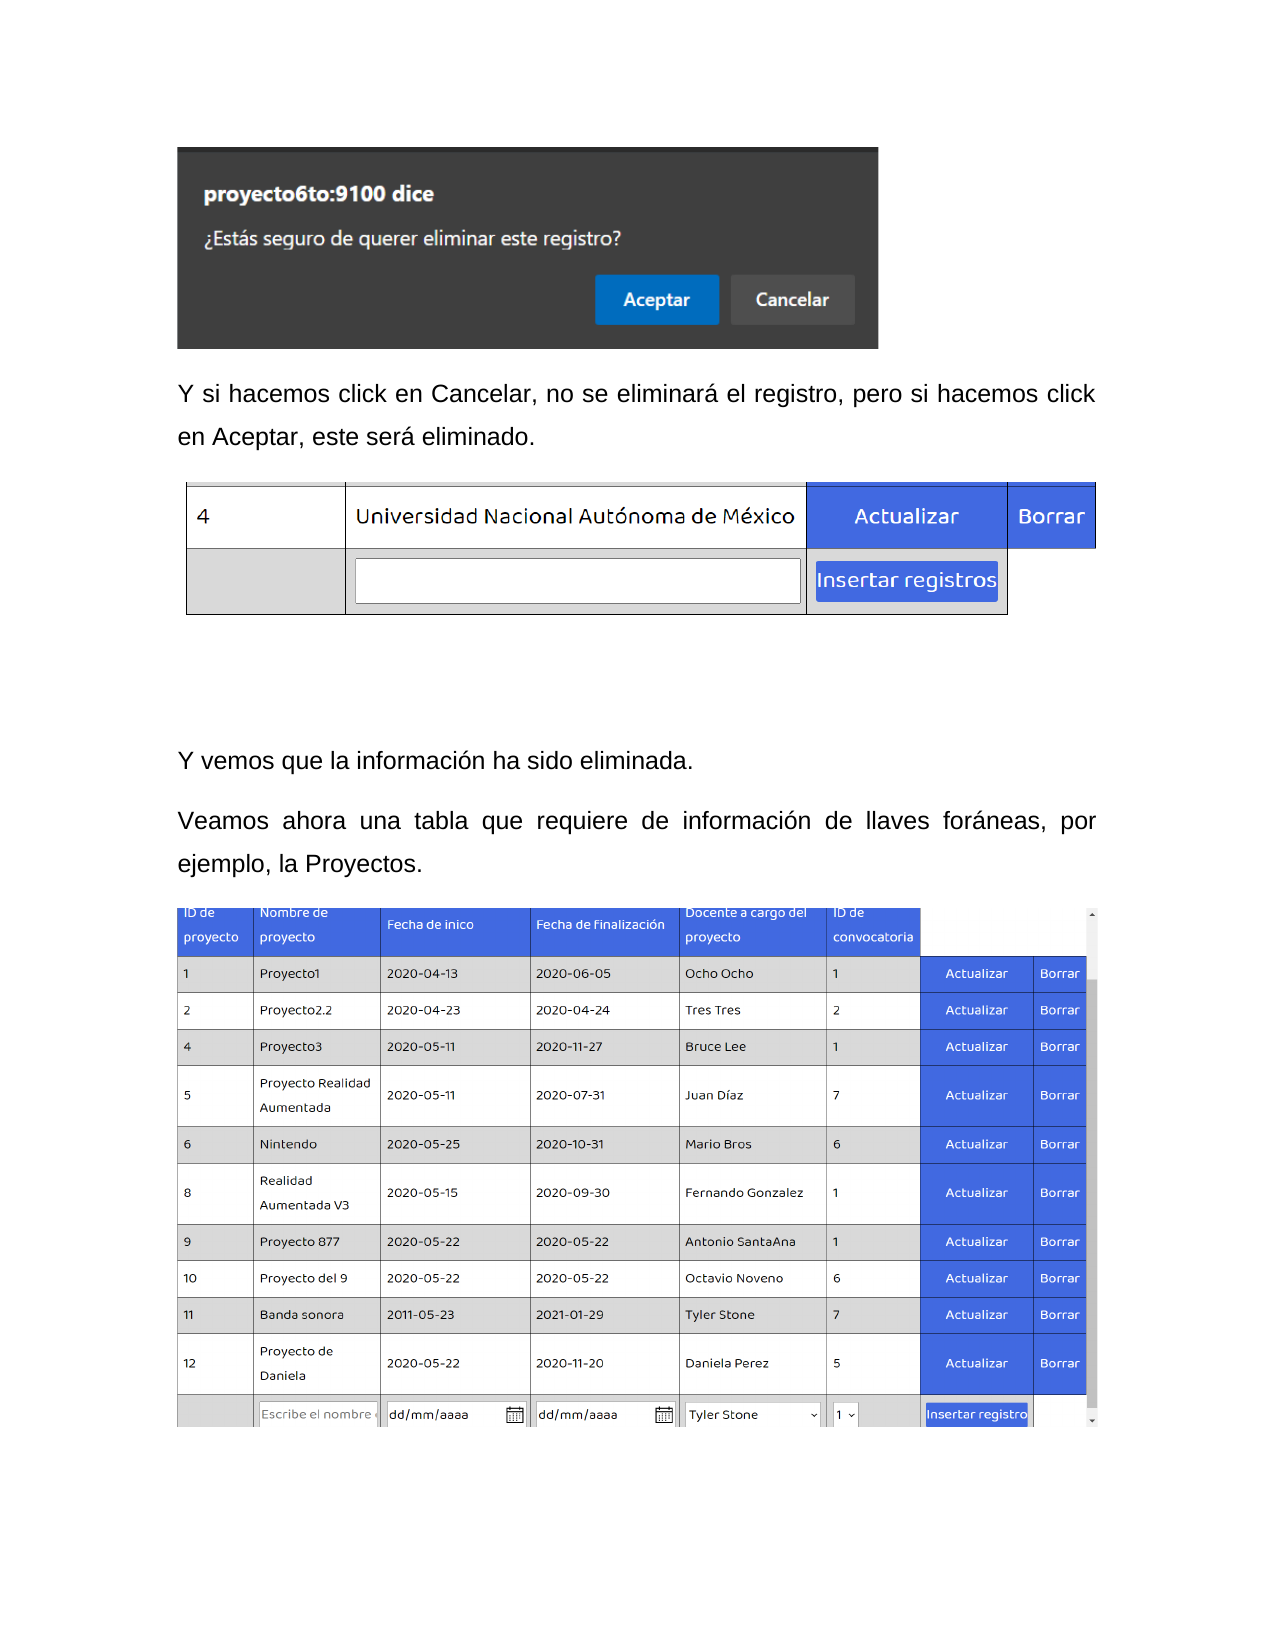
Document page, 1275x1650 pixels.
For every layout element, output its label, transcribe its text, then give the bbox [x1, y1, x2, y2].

text Y vemos que la información ha sido eliminada. [177, 732, 1098, 775]
text Veamos ahora una tabla que requiere de información de llaves foráneas, por ejemplo, la Proyectos. [177, 806, 1098, 878]
picture [177, 908, 1098, 1427]
text Y si hacemos click en Cancelar, no se eliminará el registro, pero si hacemos click en Aceptar, este será eliminado. [177, 379, 1098, 451]
picture [177, 482, 1098, 732]
picture [177, 147, 879, 349]
